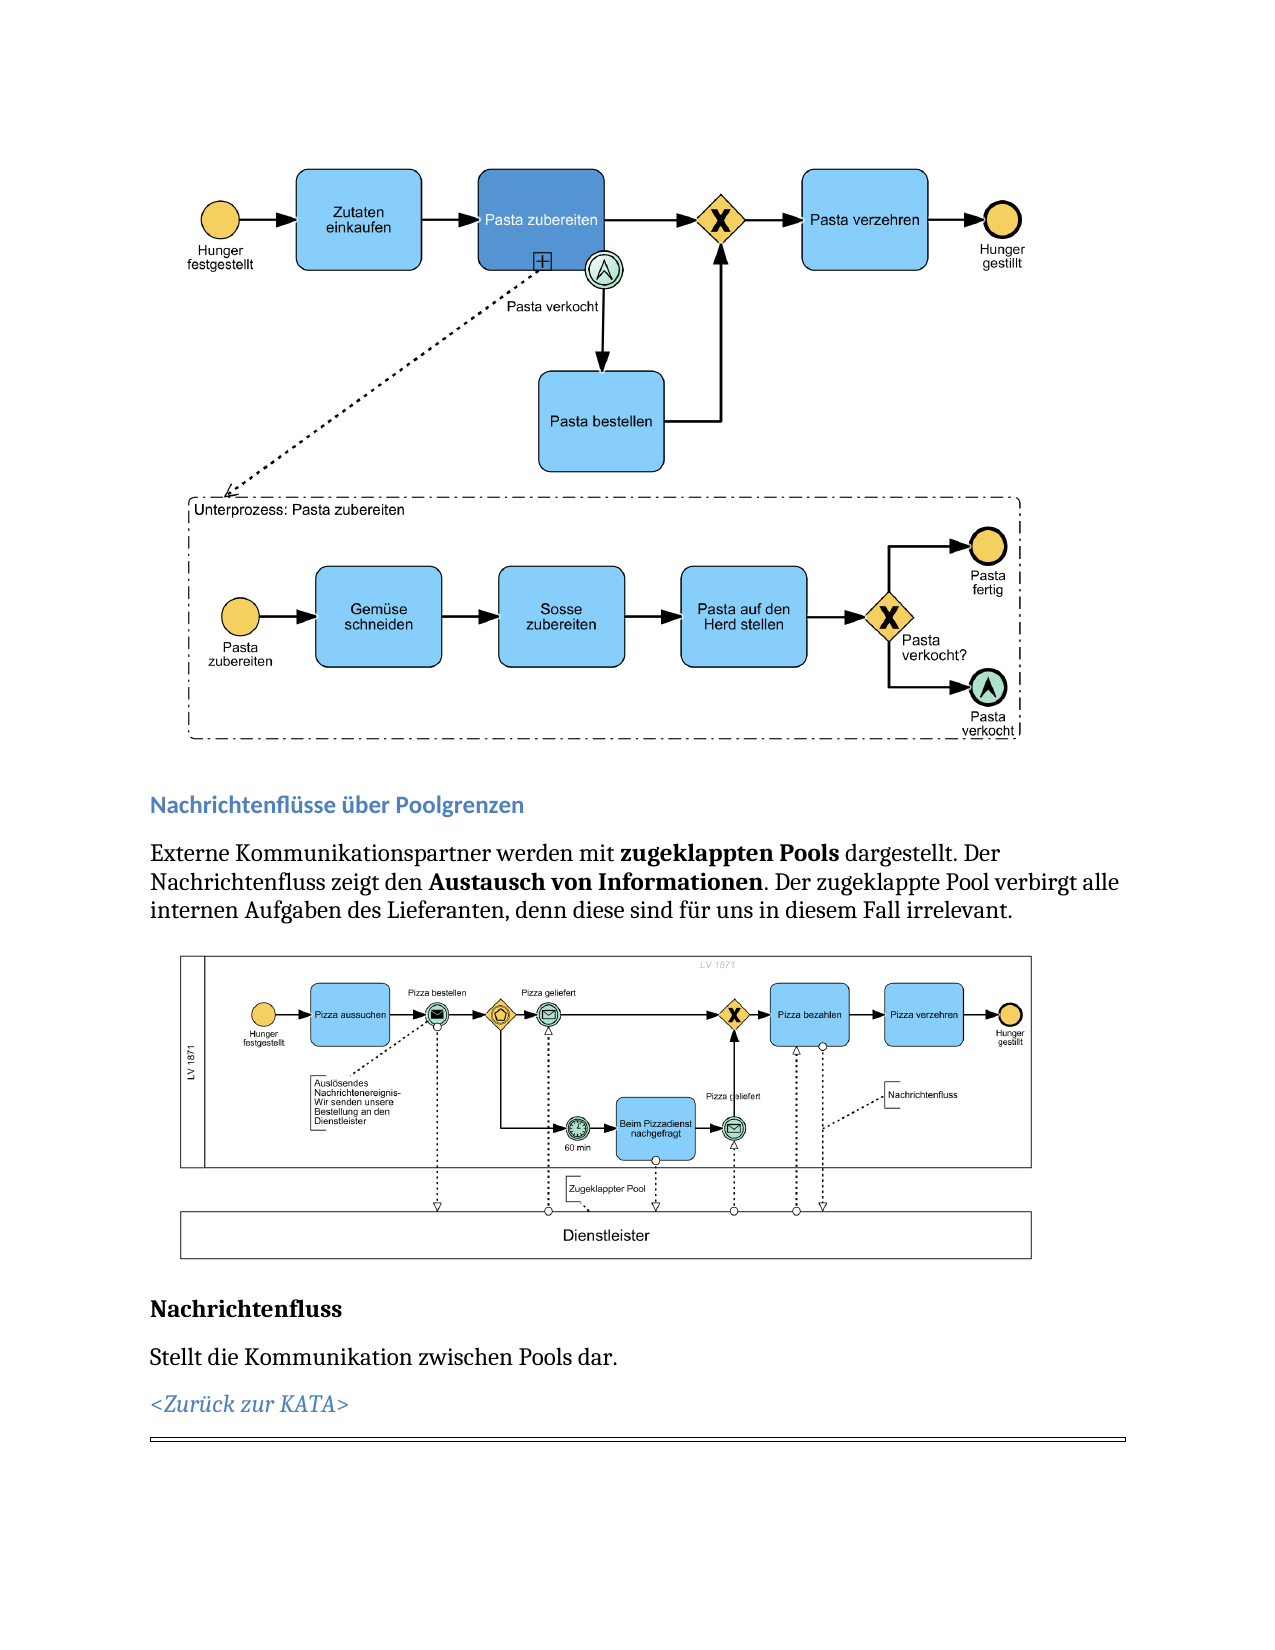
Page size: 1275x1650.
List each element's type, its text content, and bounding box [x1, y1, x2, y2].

text <Zurück zur KATA> [150, 1390, 1125, 1419]
text Externe Kommunikationspartner werden mit zugeklappten Pools dargestellt. Der Nachrichtenfluss zeigt den Austausch von Informationen. Der zugeklappte Pool verbirgt alle internen Aufgaben des Lieferanten, denn diese sind für uns in diesem Fall irrelevant. [150, 839, 1125, 925]
picture [168, 150, 1044, 769]
picture [168, 943, 1044, 1277]
text Stellt die Kommunikation zwischen Pools dar. [150, 1343, 1125, 1372]
subtitle Nachrichtenflüsse über Poolgrenzen [150, 789, 1125, 820]
text Nachrichtenfluss [150, 1295, 1125, 1324]
